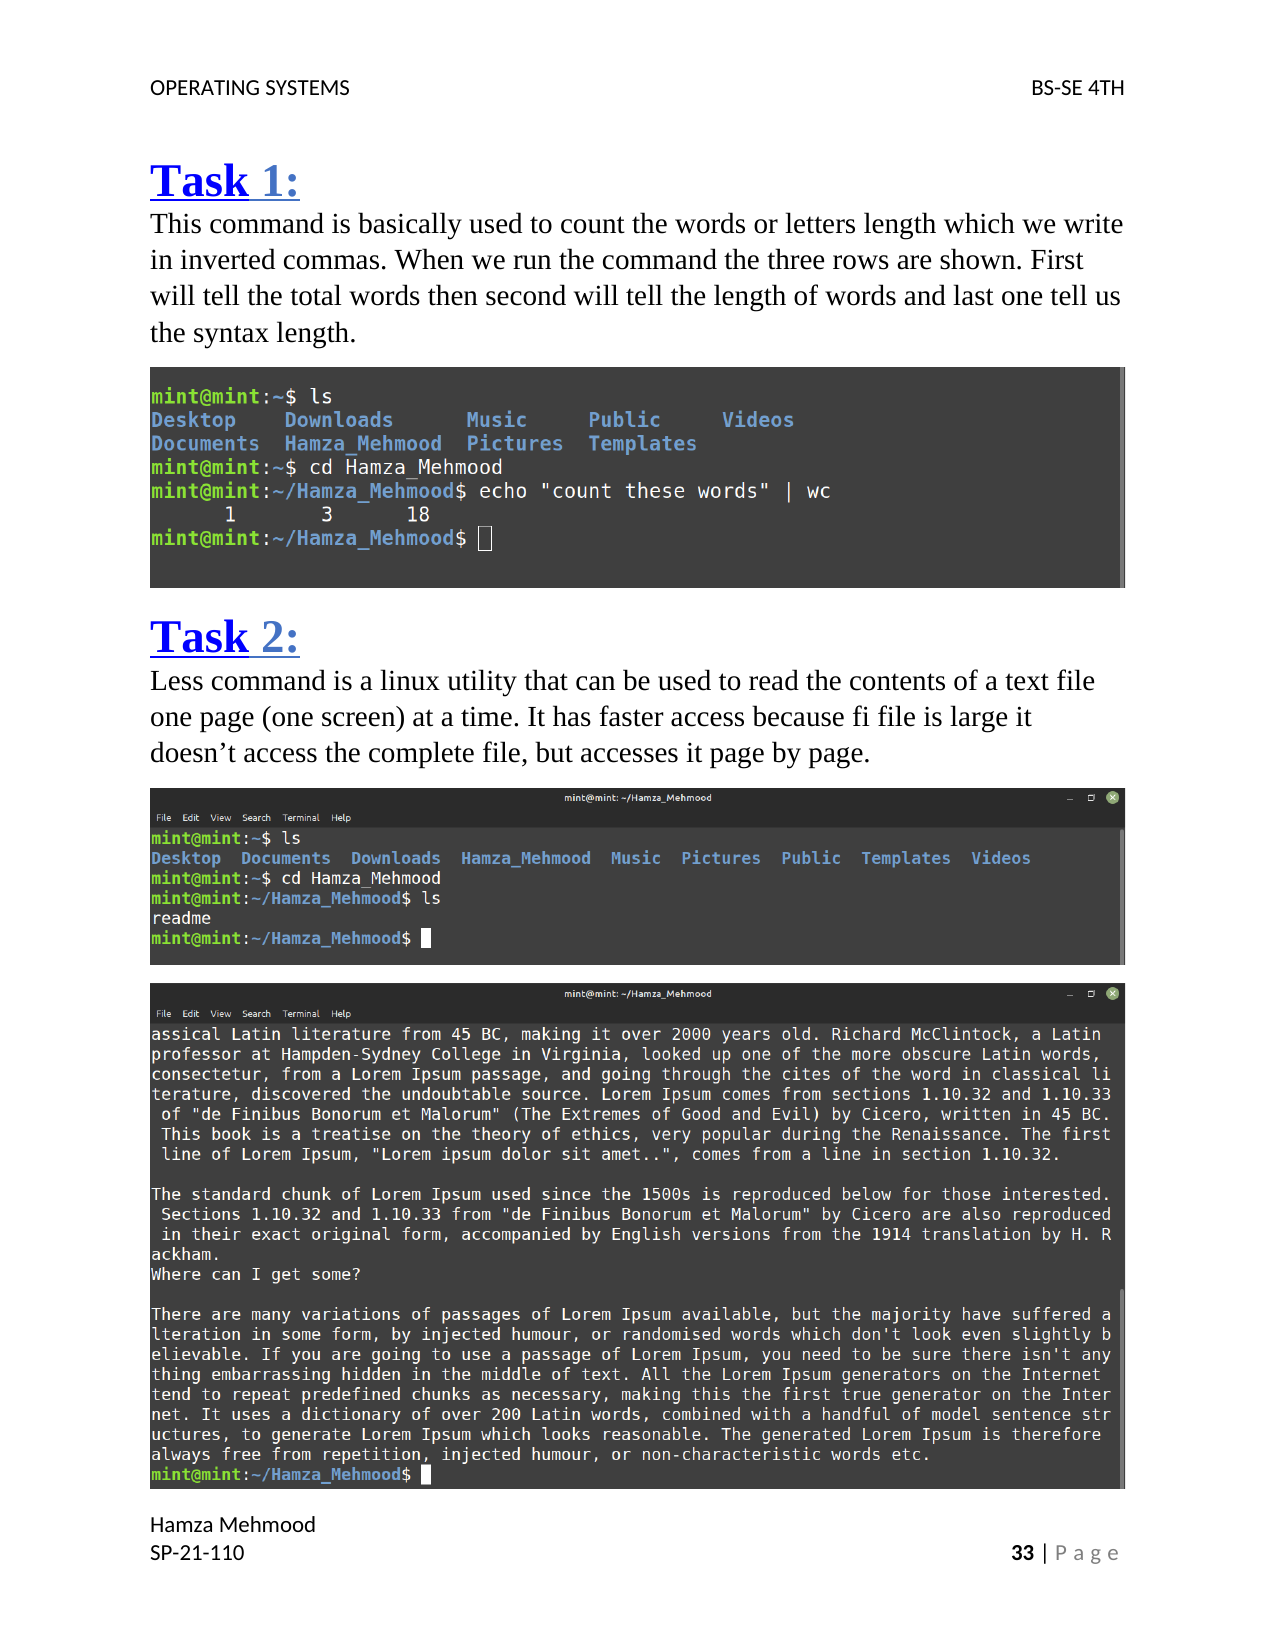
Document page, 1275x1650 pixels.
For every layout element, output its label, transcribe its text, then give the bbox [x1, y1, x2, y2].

picture [150, 983, 1125, 1489]
subtitle Task 1: [150, 150, 1125, 206]
text Less command is a linux utility that can be used to read the contents of a text file one page (one screen) at a time. It has faster access because fi file is large it doesn’t access the complete file, but accesses it page by page. [150, 663, 1125, 769]
picture [150, 367, 1125, 588]
subtitle Task 2: [150, 607, 1125, 663]
text This command is basically used to count the words or letters length which we write in inverted commas. When we run the command the three rows are shown. First will tell the total words then second will tell the length of words and last one tell us the syntax length. [150, 206, 1125, 348]
picture [150, 788, 1125, 965]
